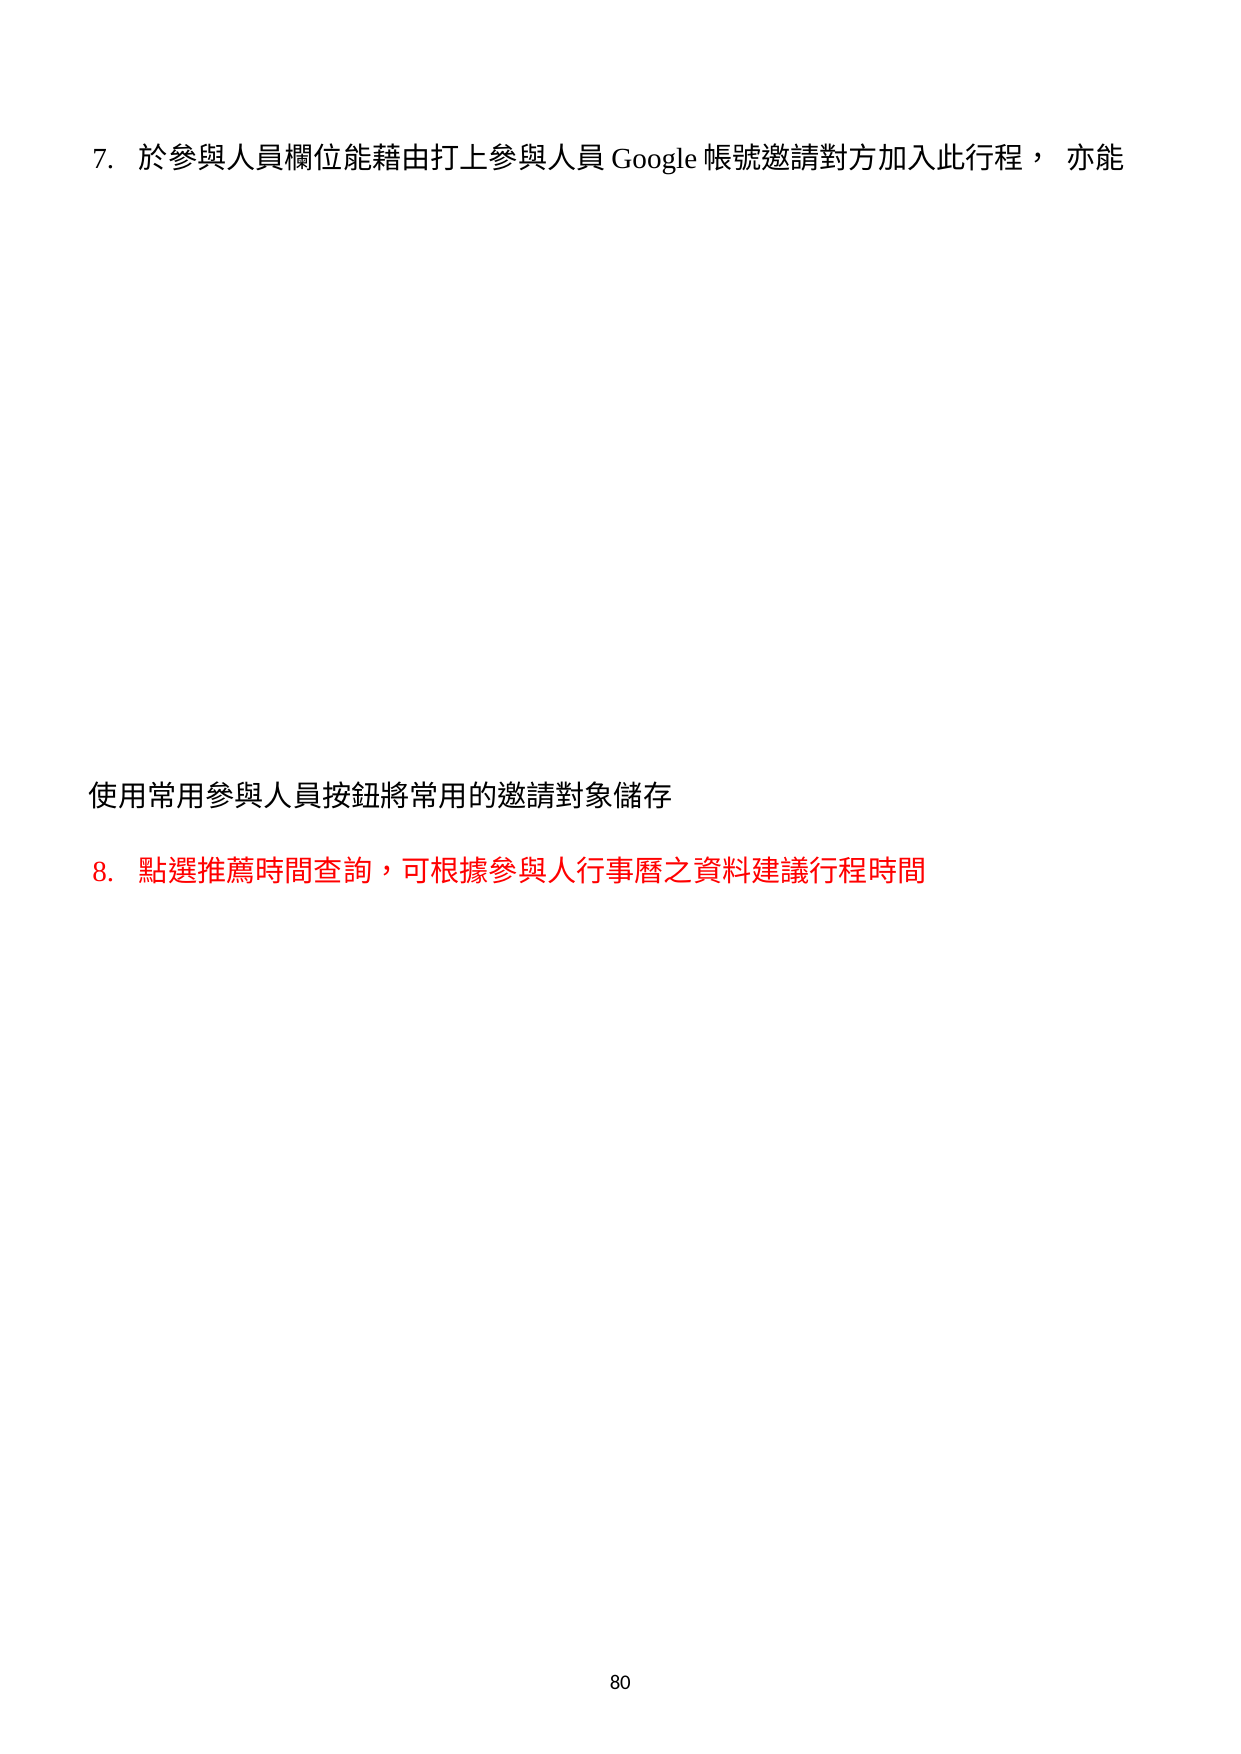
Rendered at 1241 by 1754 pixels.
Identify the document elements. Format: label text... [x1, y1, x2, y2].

list 於參與人員欄位能藉由打上參與人員Google帳號邀請對方加入此行程， 亦能使用常用參與人員按鈕將常用的邀請對象儲存 [89, 119, 1152, 831]
list 點選推薦時間查詢，可根據參與人行事曆之資料建議行程時間 [89, 831, 1152, 906]
